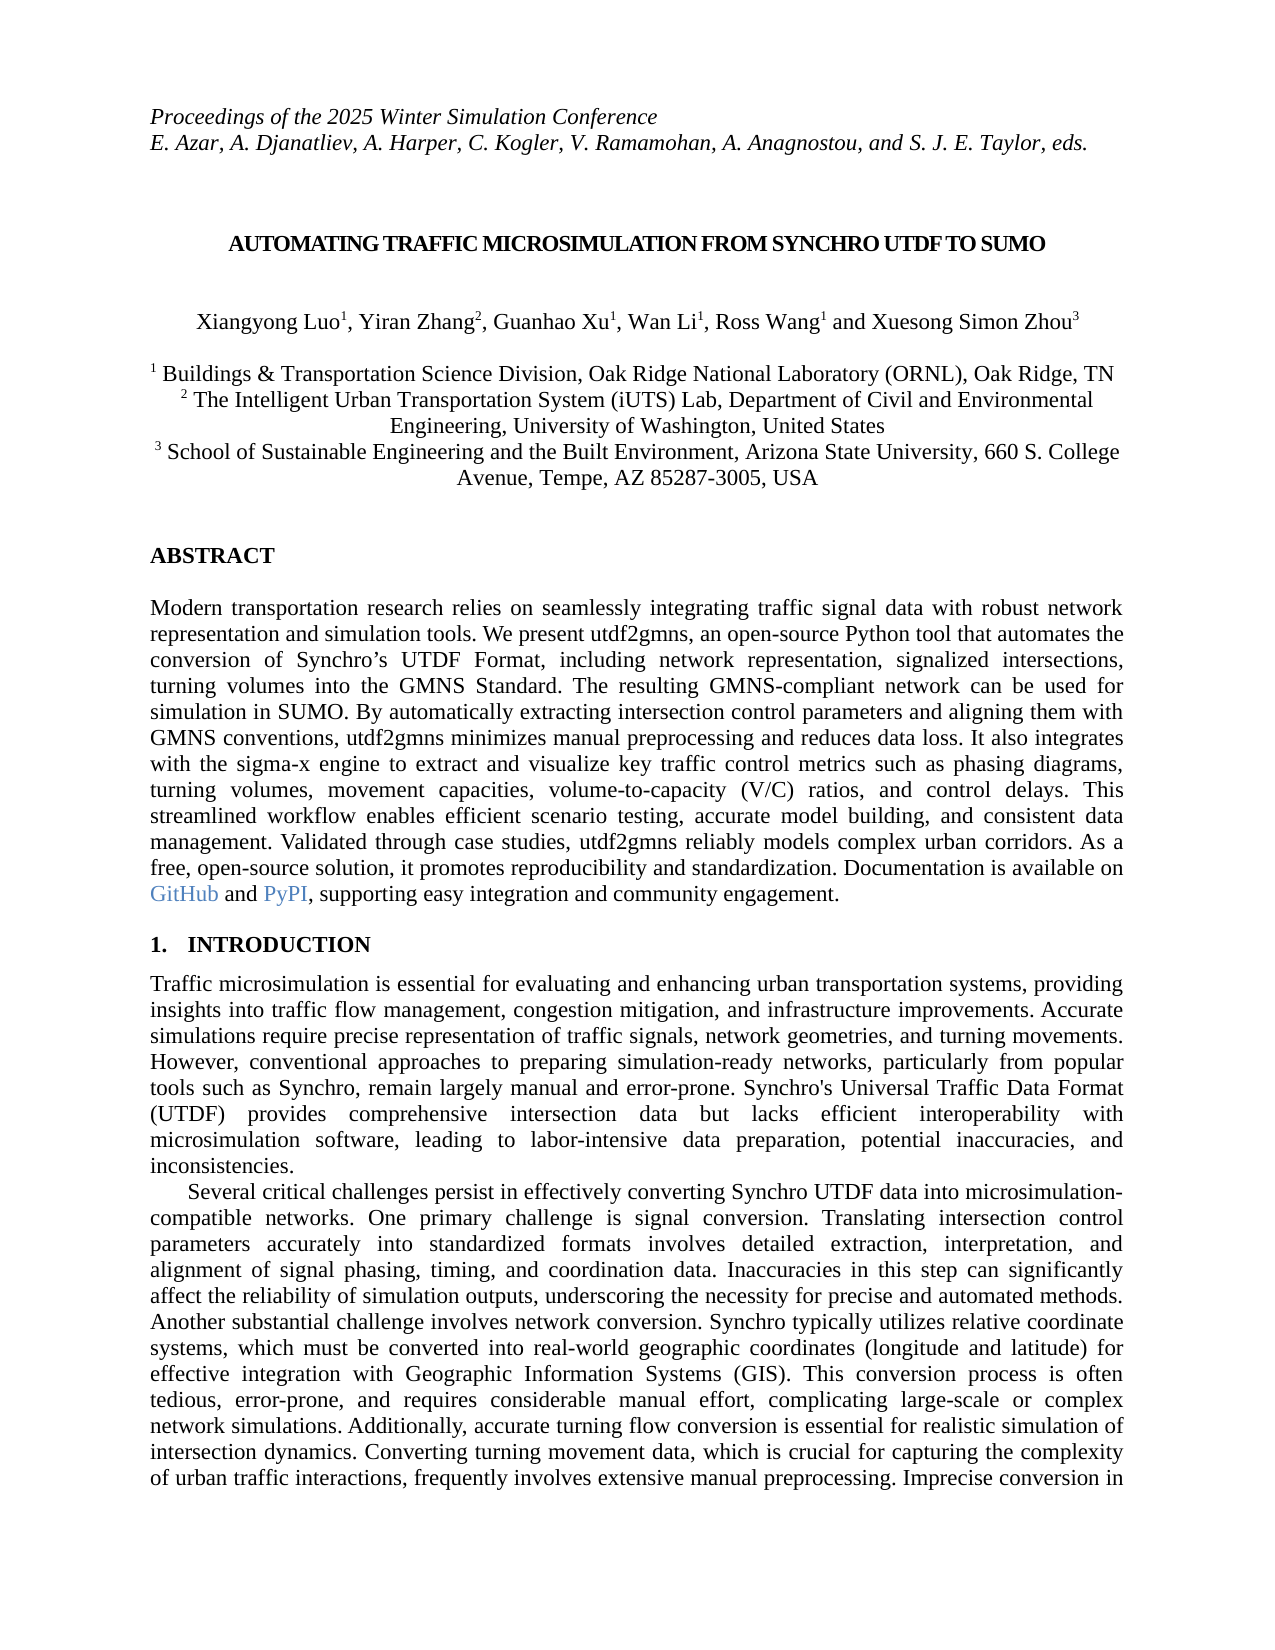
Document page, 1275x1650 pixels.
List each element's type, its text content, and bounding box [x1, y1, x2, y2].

text 2 The Intelligent Urban Transportation System (iUTS) Lab, Department of Civil and Environmental Engineering, University of Washington, United States [150, 387, 1125, 439]
text 1 Buildings & Transportation Science Division, Oak Ridge National Laboratory (ORNL), Oak Ridge, TN [150, 361, 1125, 387]
title AUTOMATING TRAFFIC MICROSIMULATION FROM SYNCHRO UTDF TO SUMO [150, 231, 1125, 257]
subtitle ABSTRACT [150, 543, 1125, 569]
text 3 School of Sustainable Engineering and the Built Environment, Arizona State University, 660 S. College Avenue, Tempe, AZ 85287-3005, USA [150, 439, 1125, 491]
text Traffic microsimulation is essential for evaluating and enhancing urban transportation systems, providing insights into traffic flow management, congestion mitigation, and infrastructure improvements. Accurate simulations require precise representation of traffic signals, network geometries, and turning movements. However, conventional approaches to preparing simulation-ready networks, particularly from popular tools such as Synchro, remain largely manual and error-prone. Synchro's Universal Traffic Data Format (UTDF) provides comprehensive intersection data but lacks efficient interoperability with microsimulation software, leading to labor-intensive data preparation, potential inaccuracies, and inconsistencies. [150, 970, 1125, 1178]
text Xiangyong Luo1, Yiran Zhang2, Guanhao Xu1, Wan Li1, Ross Wang1 and Xuesong Simon Zhou3 [150, 309, 1125, 335]
subtitle INTRODUCTION [150, 932, 1125, 958]
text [150, 1178, 1125, 1491]
text Modern transportation research relies on seamlessly integrating traffic signal data with robust network representation and simulation tools. We present utdf2gmns, an open-source Python tool that automates the conversion of Synchro’s UTDF Format, including network representation, signalized intersections, turning volumes into the GMNS Standard. The resulting GMNS-compliant network can be used for simulation in SUMO. By automatically extracting intersection control parameters and aligning them with GMNS conventions, utdf2gmns minimizes manual preprocessing and reduces data loss. It also integrates with the sigma-x engine to extract and visualize key traffic control metrics such as phasing diagrams, turning volumes, movement capacities, volume-to-capacity (V/C) ratios, and control delays. This streamlined workflow enables efficient scenario testing, accurate model building, and consistent data management. Validated through case studies, utdf2gmns reliably models complex urban corridors. As a free, open-source solution, it promotes reproducibility and standardization. Documentation is available on GitHub and PyPI, supporting easy integration and community engagement. [150, 594, 1125, 907]
